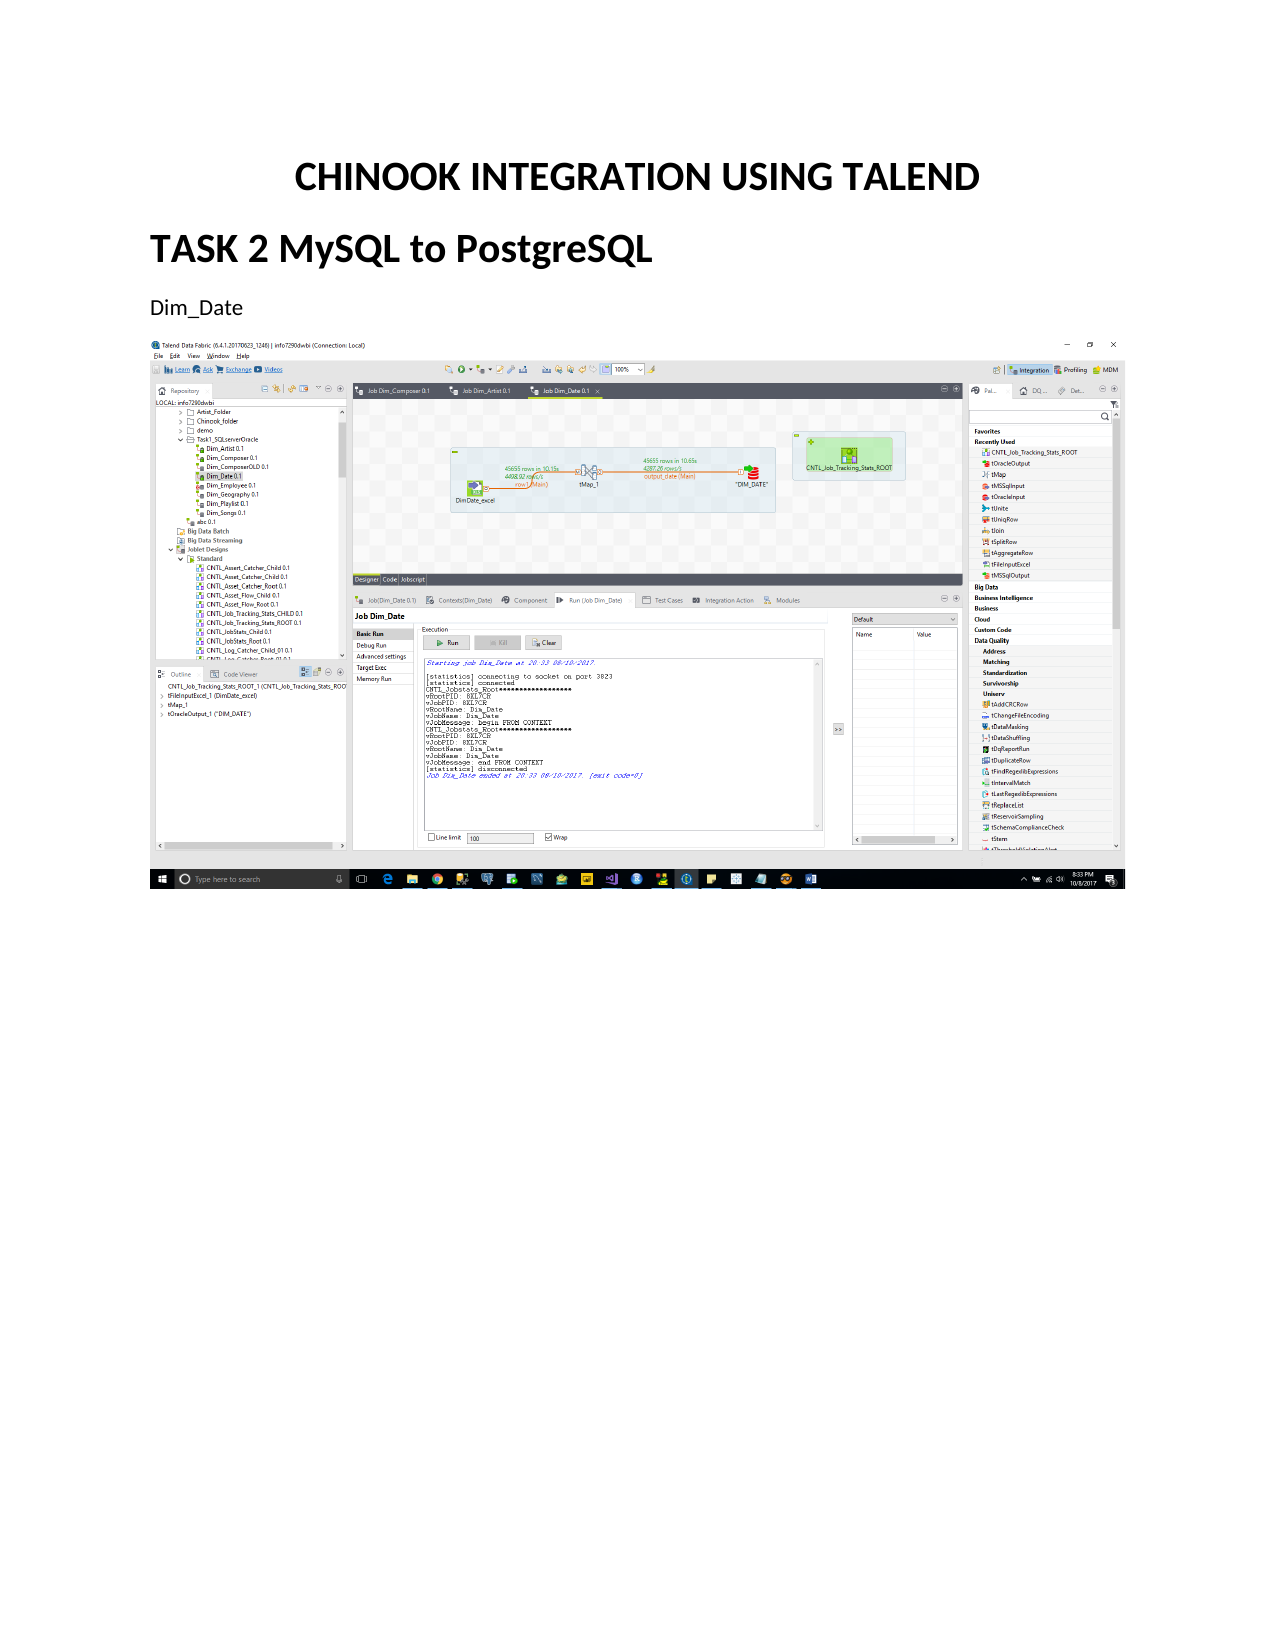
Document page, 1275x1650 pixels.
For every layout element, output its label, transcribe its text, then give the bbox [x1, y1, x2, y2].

picture [150, 340, 1125, 889]
text CHINOOK INTEGRATION USING TALEND [150, 150, 1125, 201]
text TASK 2 MySQL to PostgreSQL [150, 222, 1125, 272]
text Dim_Date [150, 293, 1125, 321]
